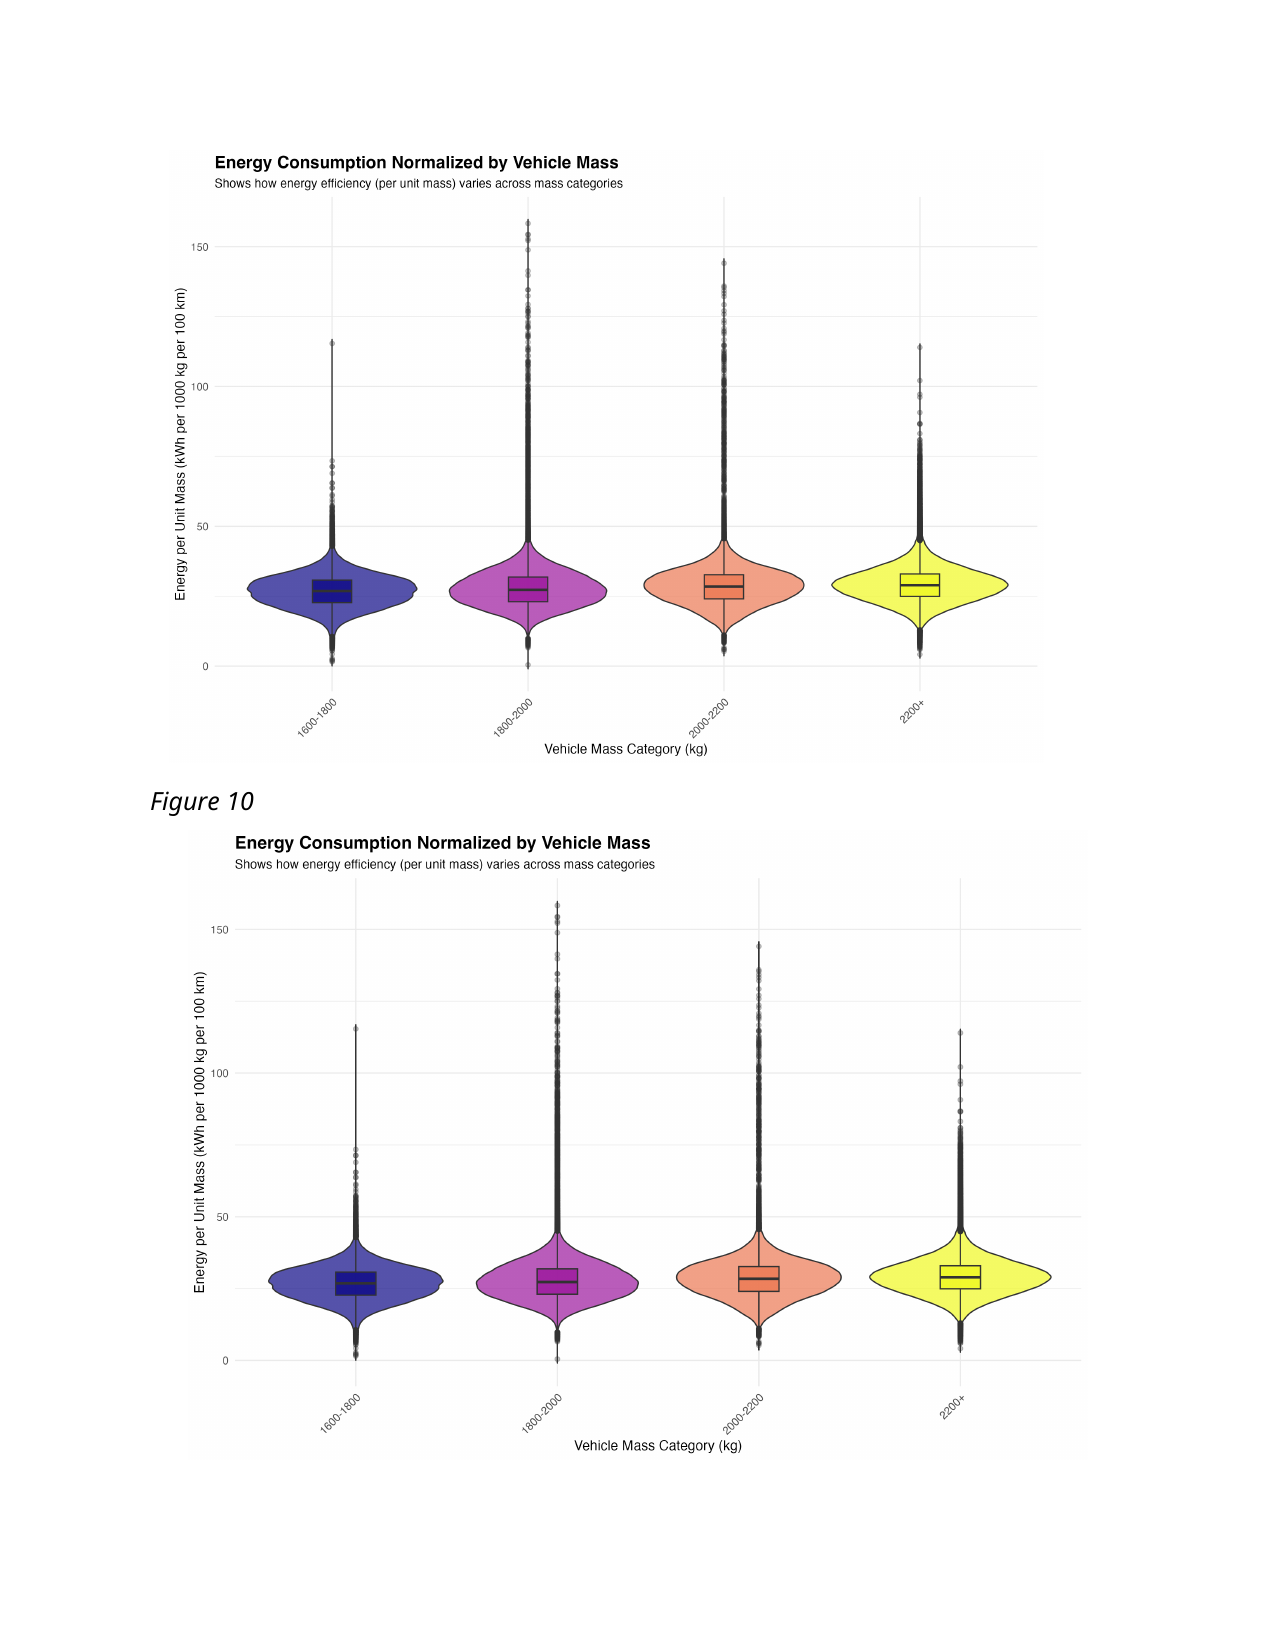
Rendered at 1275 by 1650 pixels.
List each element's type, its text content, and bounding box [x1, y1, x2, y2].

picture [168, 150, 1044, 763]
picture [187, 830, 1088, 1460]
text Figure 10 [150, 783, 1125, 817]
